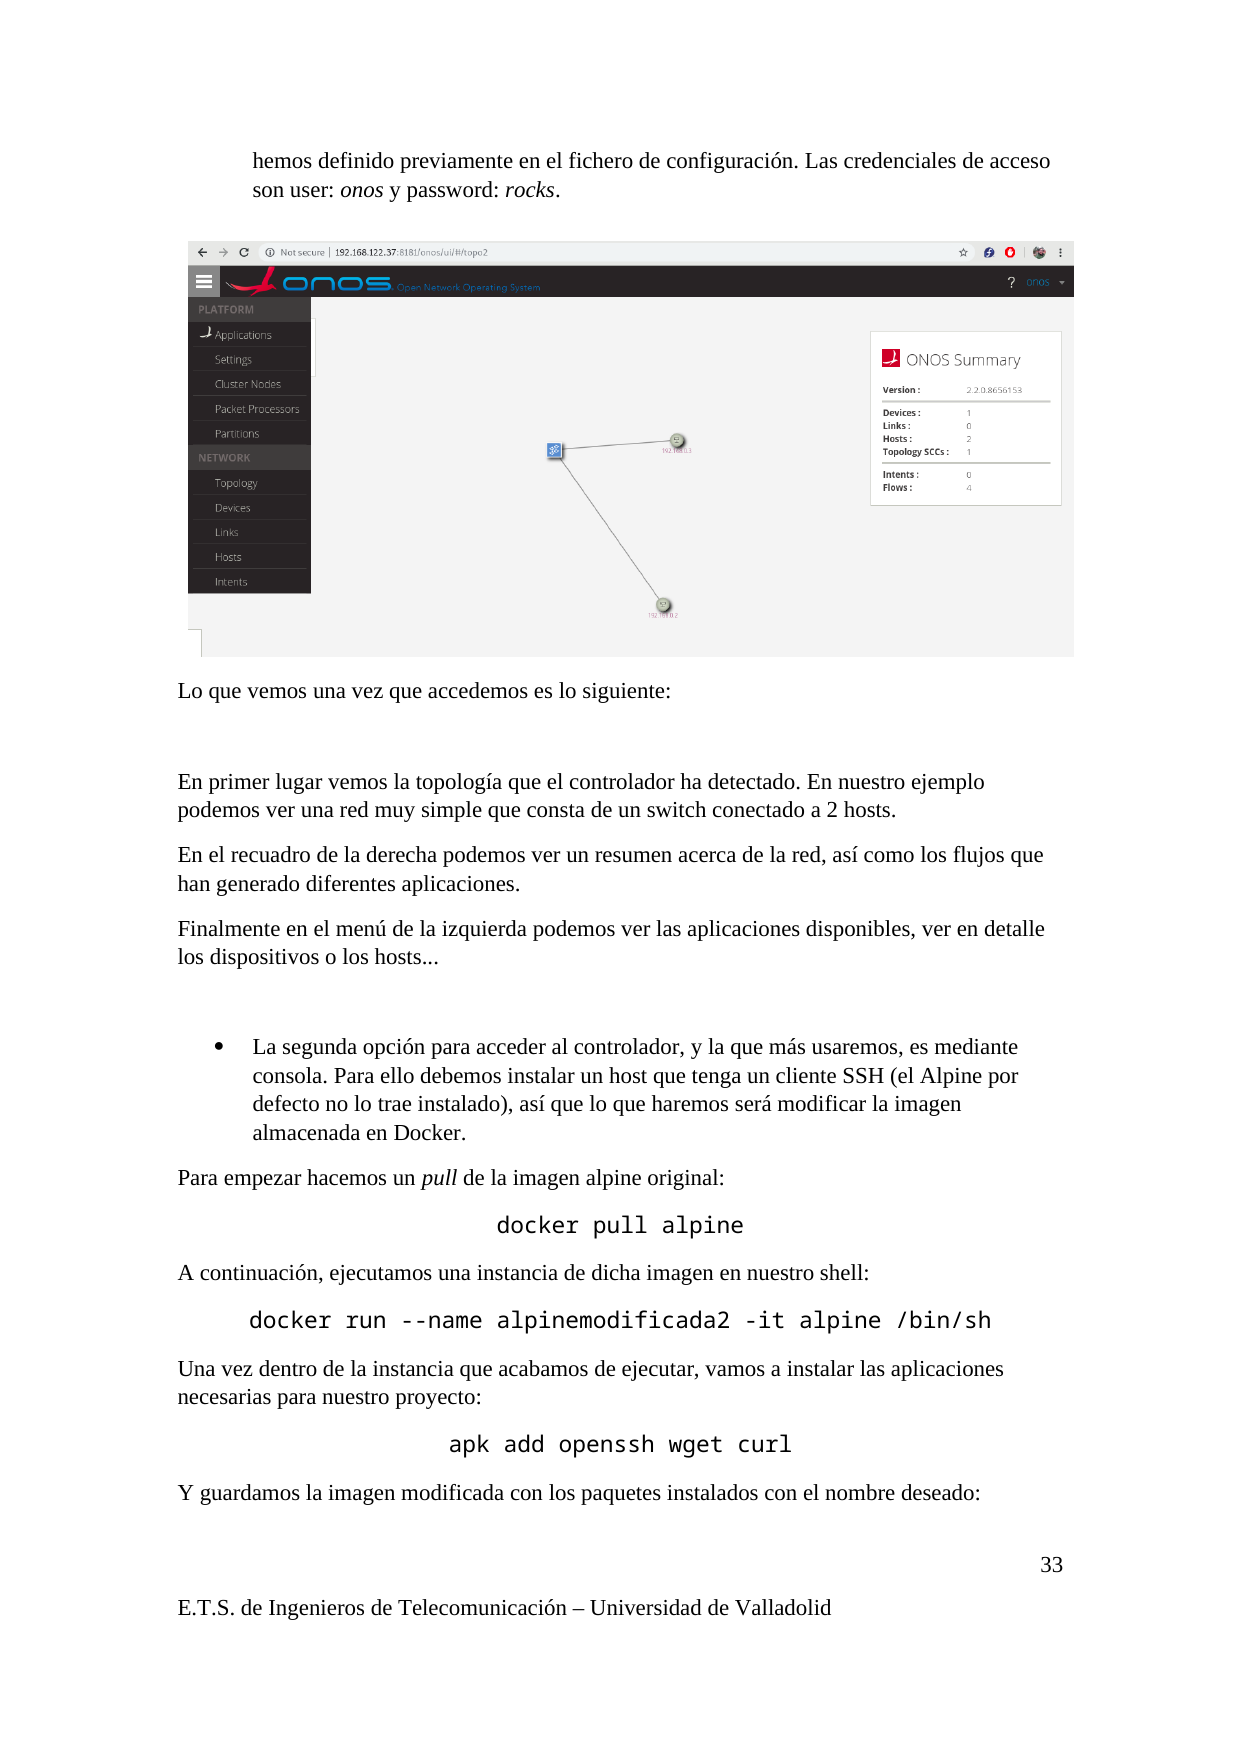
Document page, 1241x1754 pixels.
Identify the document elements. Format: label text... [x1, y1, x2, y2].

text docker pull alpine [177, 1209, 1063, 1240]
text En el recuadro de la derecha podemos ver un resumen acerca de la red, así como los flujos que han generado diferentes aplicaciones. [177, 841, 1063, 896]
text A continuación, ejecutamos una instancia de dicha imagen en nuestro shell: [177, 1259, 1063, 1286]
picture [188, 241, 1074, 657]
text apk add openssh wget curl [177, 1428, 1063, 1460]
text docker run --name alpinemodificada2 -it alpine /bin/sh [177, 1304, 1063, 1336]
text Una vez dentro de la instancia que acabamos de ejecutar, vamos a instalar las aplicaciones necesarias para nuestro proyecto: [177, 1355, 1063, 1410]
text Para empezar hacemos un pull de la imagen alpine original: [177, 1164, 1063, 1190]
list La segunda opción para acceder al controlador, y la que más usaremos, es mediante consola. Para ello debemos instalar un host que tenga un cliente SSH (el Alpine por defecto no lo trae instalado), así que lo que haremos será modificar la imagen almacenada en Docker. [215, 1033, 1063, 1145]
text Y guardamos la imagen modificada con los paquetes instalados con el nombre deseado: [177, 1479, 1063, 1505]
text En primer lugar vemos la topología que el controlador ha detectado. En nuestro ejemplo podemos ver una red muy simple que consta de un switch conectado a 2 hosts. [177, 768, 1063, 822]
text Finalmente en el menú de la izquierda podemos ver las aplicaciones disponibles, ver en detalle los dispositivos o los hosts... [177, 915, 1063, 969]
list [215, 148, 1063, 202]
